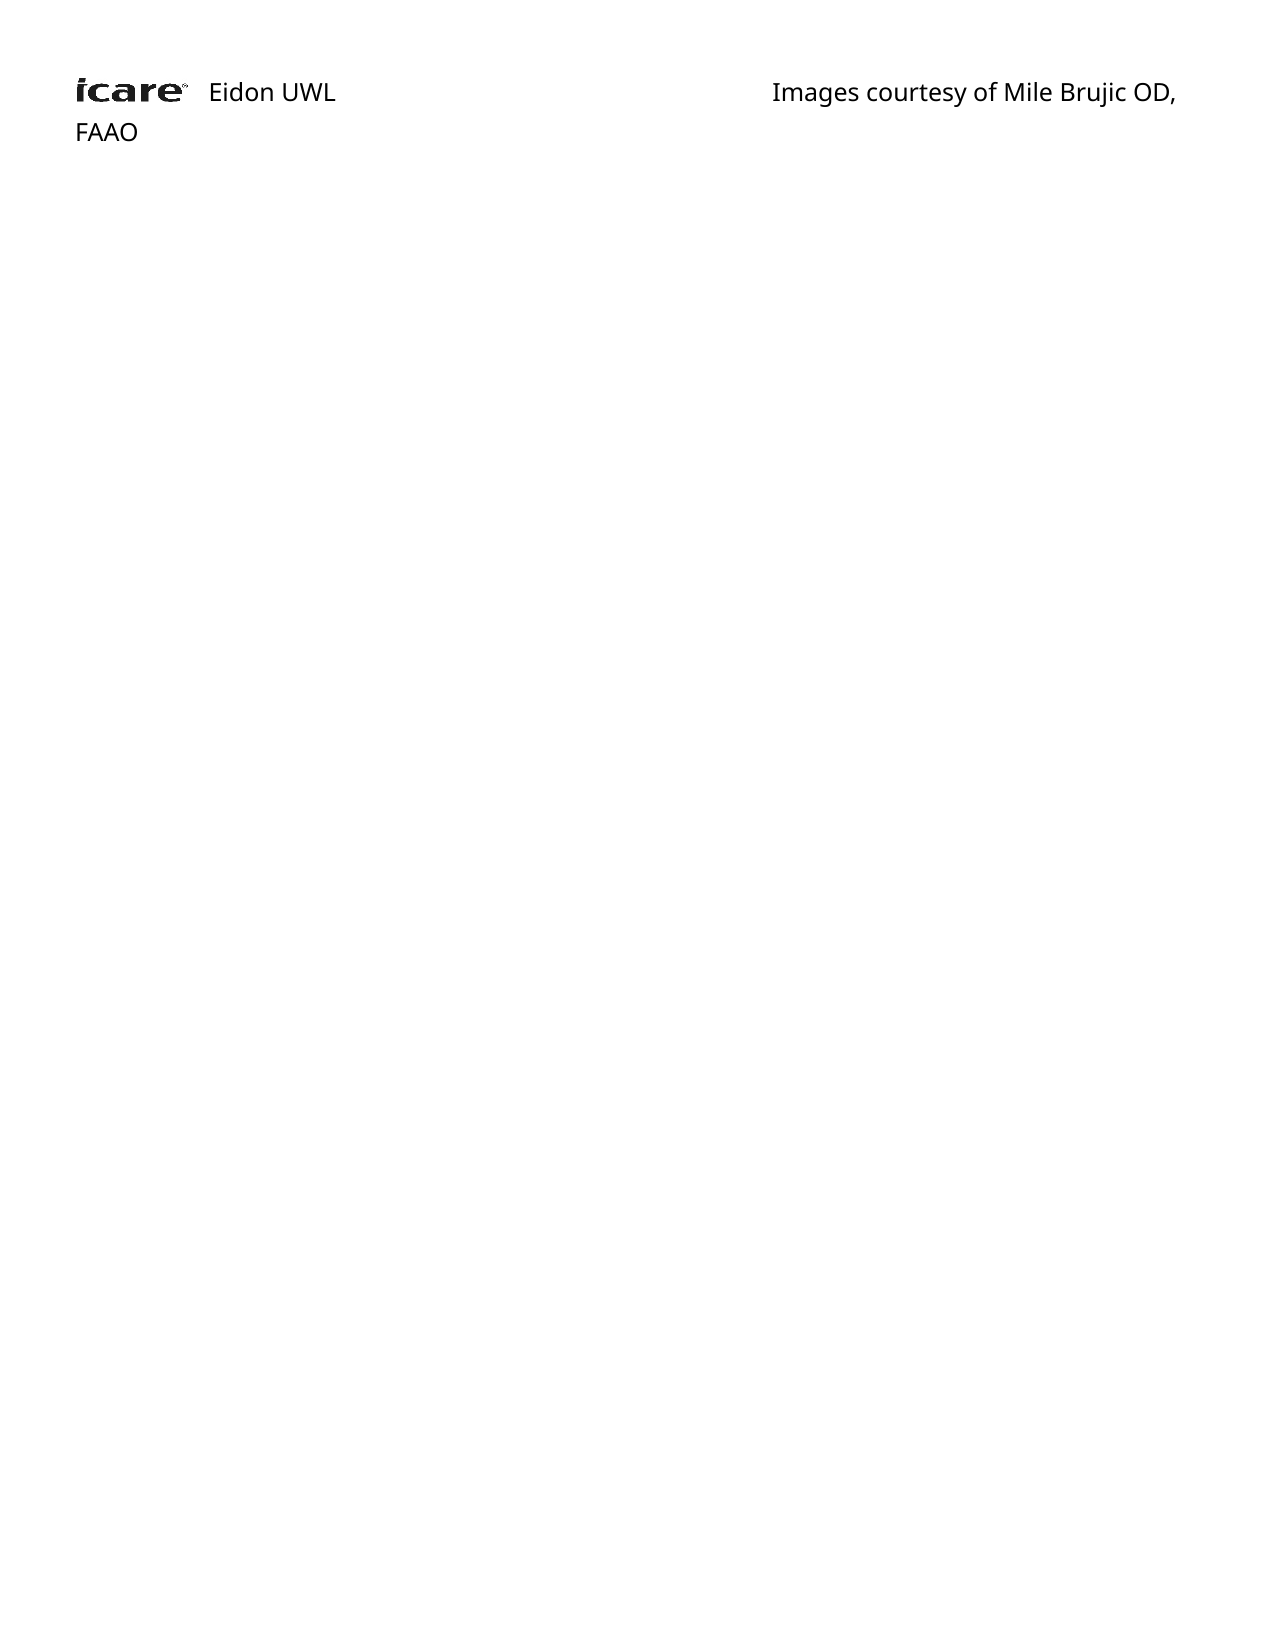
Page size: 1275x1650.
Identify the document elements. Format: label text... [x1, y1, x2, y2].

text Eidon UWL Images courtesy of Mile Brujic OD, FAAO [75, 75, 1200, 148]
picture [75, 78, 189, 102]
